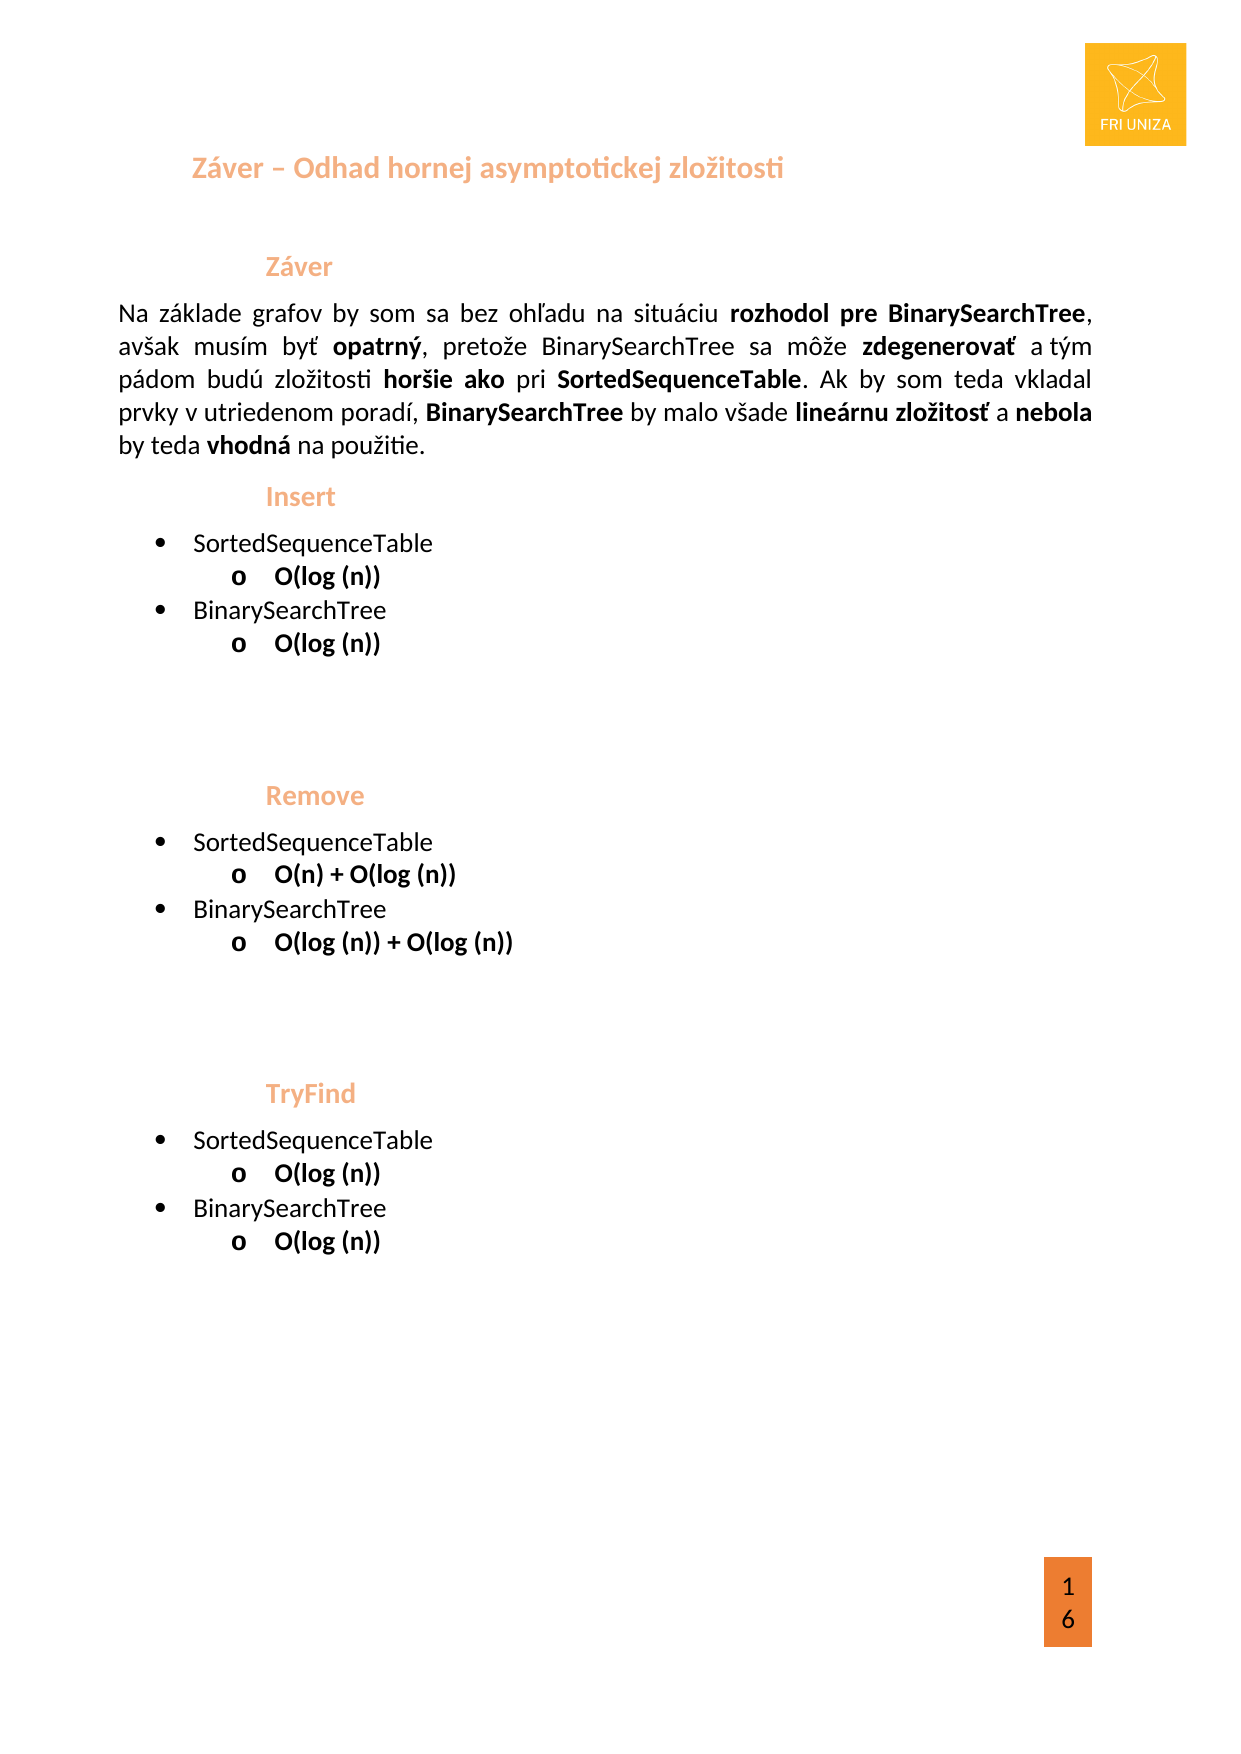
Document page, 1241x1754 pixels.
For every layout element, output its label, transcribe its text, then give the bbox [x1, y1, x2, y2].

list O(log (n)) [231, 1156, 1092, 1191]
list O(log (n)) [231, 626, 1092, 661]
list O(log (n)) [231, 559, 1092, 593]
subtitle Remove [266, 777, 1092, 812]
subtitle TryFind [266, 1075, 1092, 1111]
list BinarySearchTree [156, 1191, 1092, 1224]
list SortedSequenceTable [156, 1123, 1092, 1156]
subtitle Záver – Odhad hornej asymptotickej zložitosti [192, 148, 1092, 186]
list O(log (n)) [231, 1224, 1092, 1258]
list SortedSequenceTable [156, 825, 1092, 858]
subtitle Insert [266, 478, 1092, 513]
list BinarySearchTree [156, 892, 1092, 925]
list O(n) + O(log (n)) [231, 858, 1092, 892]
list O(log (n)) + O(log (n)) [231, 925, 1092, 959]
list SortedSequenceTable [156, 526, 1092, 559]
subtitle Záver [266, 248, 1092, 284]
text Na základe grafov by som sa bez ohľadu na situáciu rozhodol pre BinarySearchTree, avšak musím byť opatrný, pretože BinarySearchTree sa môže zdegenerovať a tým pádom budú zložitosti horšie ako pri SortedSequenceTable. Ak by som teda vkladal prvky v utriedenom poradí, BinarySearchTree by malo všade lineárnu zložitosť a nebola by teda vhodná na použitie. [118, 296, 1092, 461]
list BinarySearchTree [156, 593, 1092, 626]
picture [1085, 43, 1187, 146]
